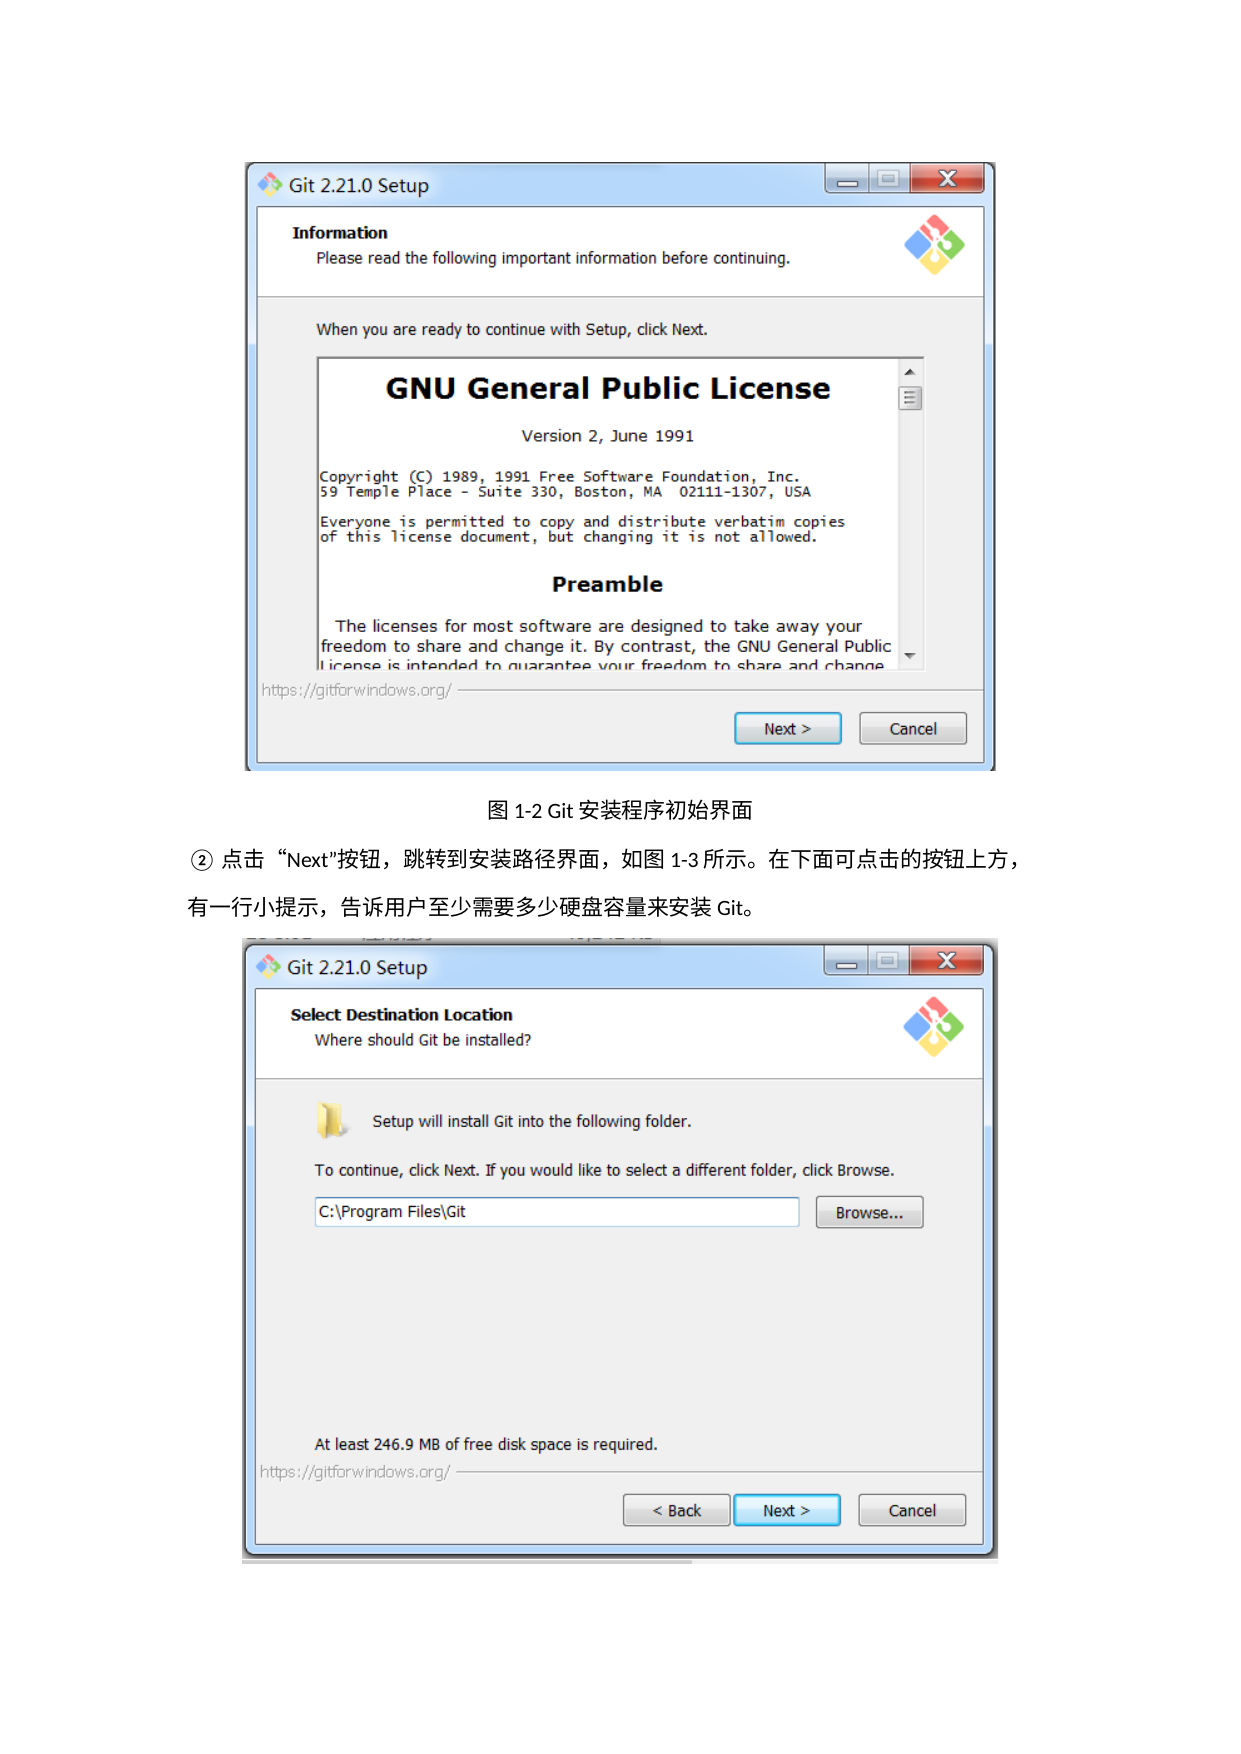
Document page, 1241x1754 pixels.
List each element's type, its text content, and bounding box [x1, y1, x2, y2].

text ②点击“Next”按钮，跳转到安装路径界面，如图1-3所示。在下面可点击的按钮上方，有一行小提示，告诉用户至少需要多少硬盘容量来安装Git。 [187, 841, 1053, 922]
text 图1-2 Git安装程序初始界面 [187, 793, 1053, 825]
picture [244, 162, 996, 771]
picture [242, 938, 999, 1564]
